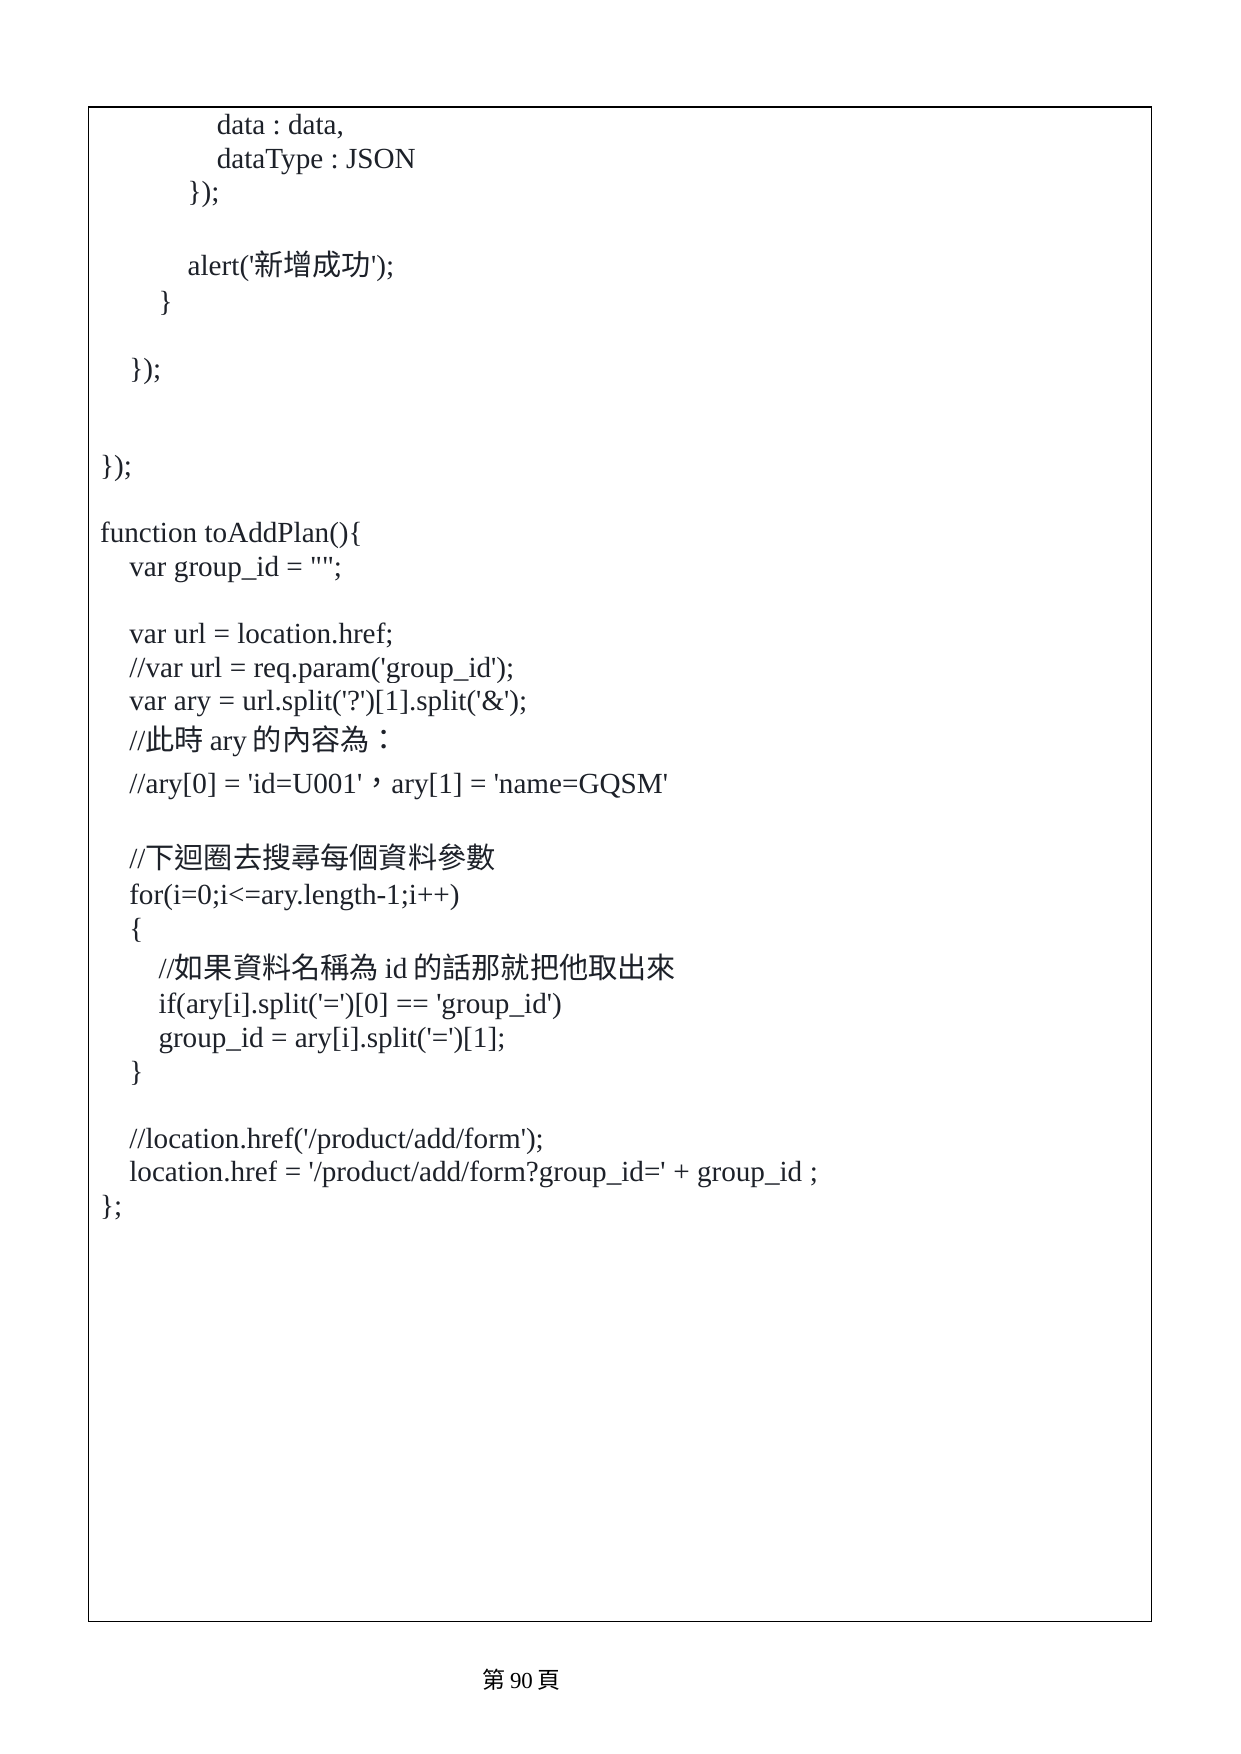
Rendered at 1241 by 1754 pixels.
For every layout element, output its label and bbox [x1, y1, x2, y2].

table_cell [89, 108, 1151, 1621]
